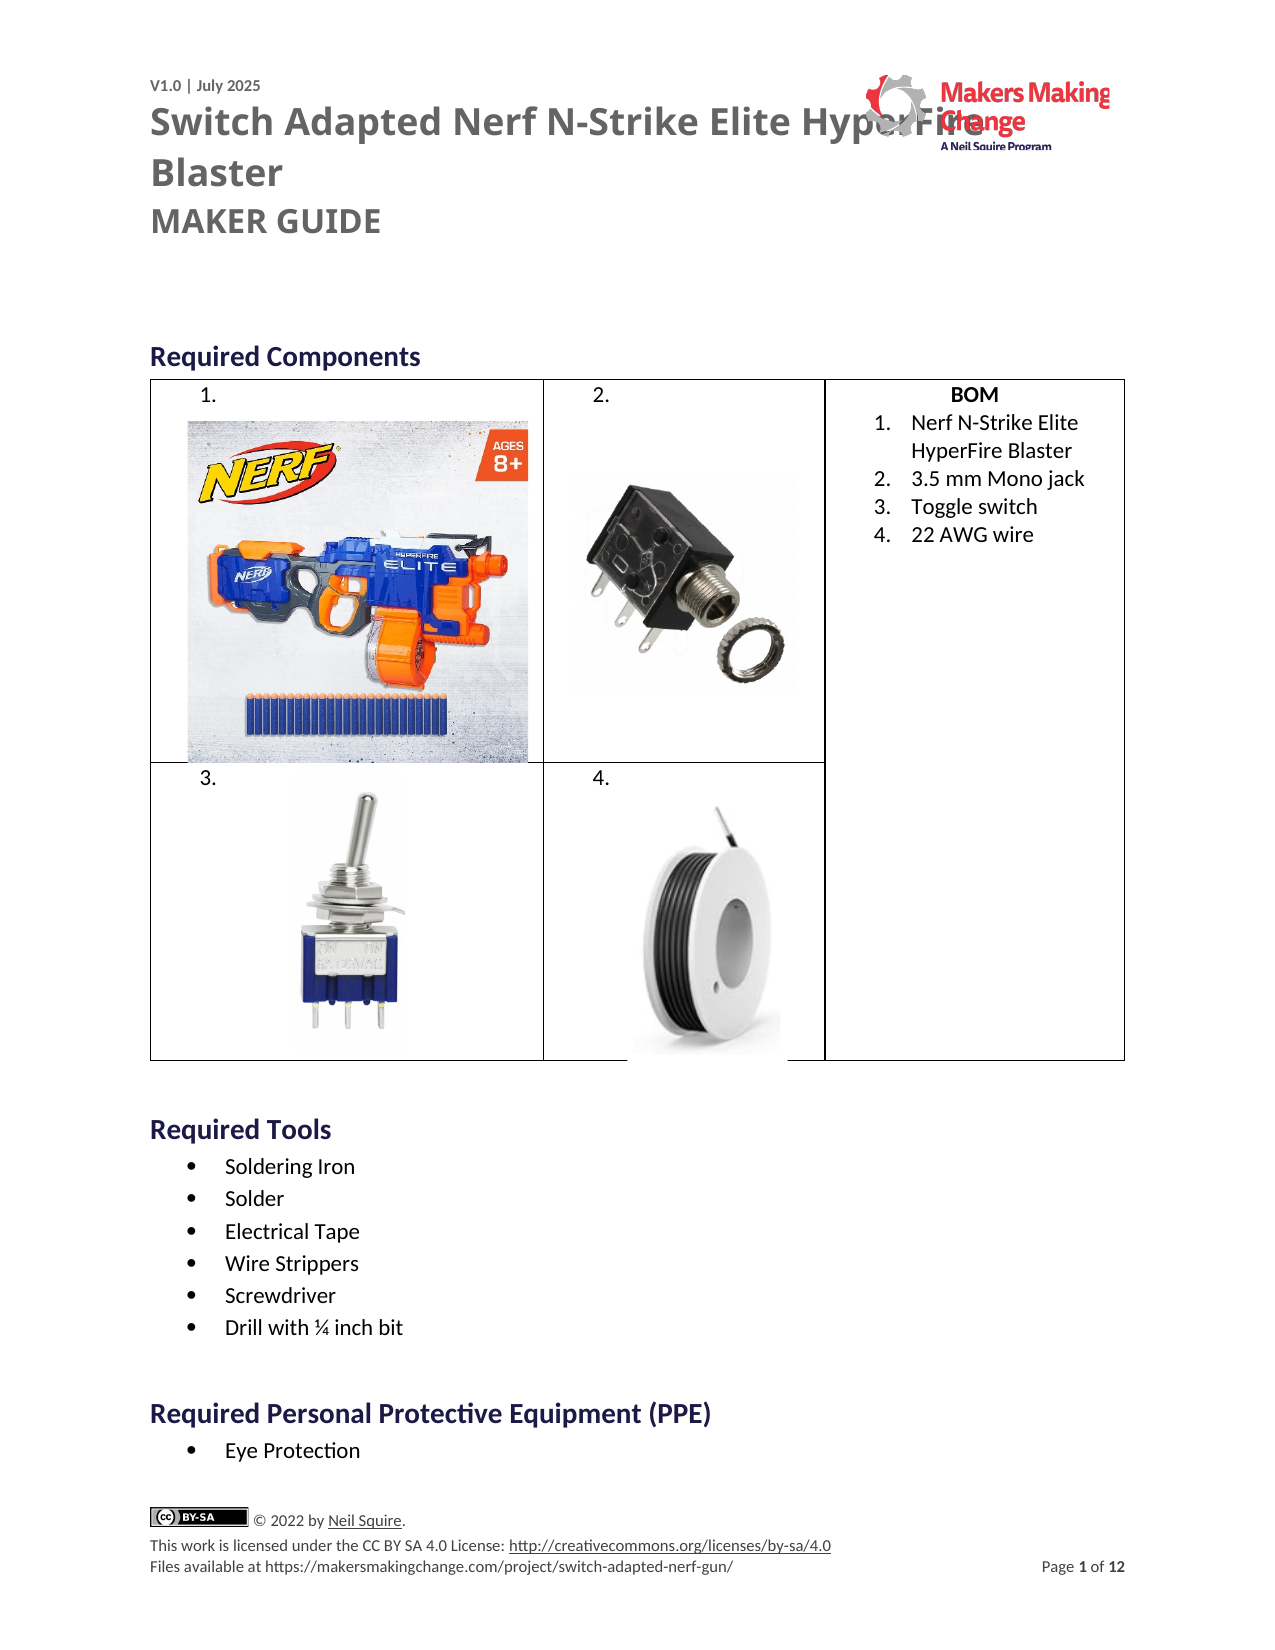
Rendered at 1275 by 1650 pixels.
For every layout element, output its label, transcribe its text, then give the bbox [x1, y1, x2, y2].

table_header [151, 380, 543, 762]
subtitle Required Personal Protective Equipment (PPE) [150, 1396, 1125, 1431]
picture [865, 75, 1110, 151]
picture [150, 1507, 249, 1527]
list Soldering Iron [187, 1152, 1125, 1180]
list Drill with ¼ inch bit [187, 1313, 1125, 1341]
subtitle Required Tools [150, 1111, 1125, 1147]
picture [573, 472, 796, 695]
table_header BOM Nerf N-Strike Elite HyperFire Blaster 3.5 mm Mono jack Toggle switch 22 AWG wire [826, 380, 1124, 1060]
picture [627, 798, 788, 1061]
list Solder [187, 1184, 1125, 1213]
list Eye Protection [187, 1436, 1125, 1464]
table_cell [151, 763, 543, 1060]
picture [292, 774, 406, 1050]
table_header [544, 380, 824, 762]
list Wire Strippers [187, 1249, 1125, 1277]
list Electrical Tape [187, 1217, 1125, 1245]
list Screwdriver [187, 1281, 1125, 1309]
subtitle Required Components [150, 338, 1125, 374]
table_cell [544, 763, 824, 1060]
picture [187, 421, 529, 763]
